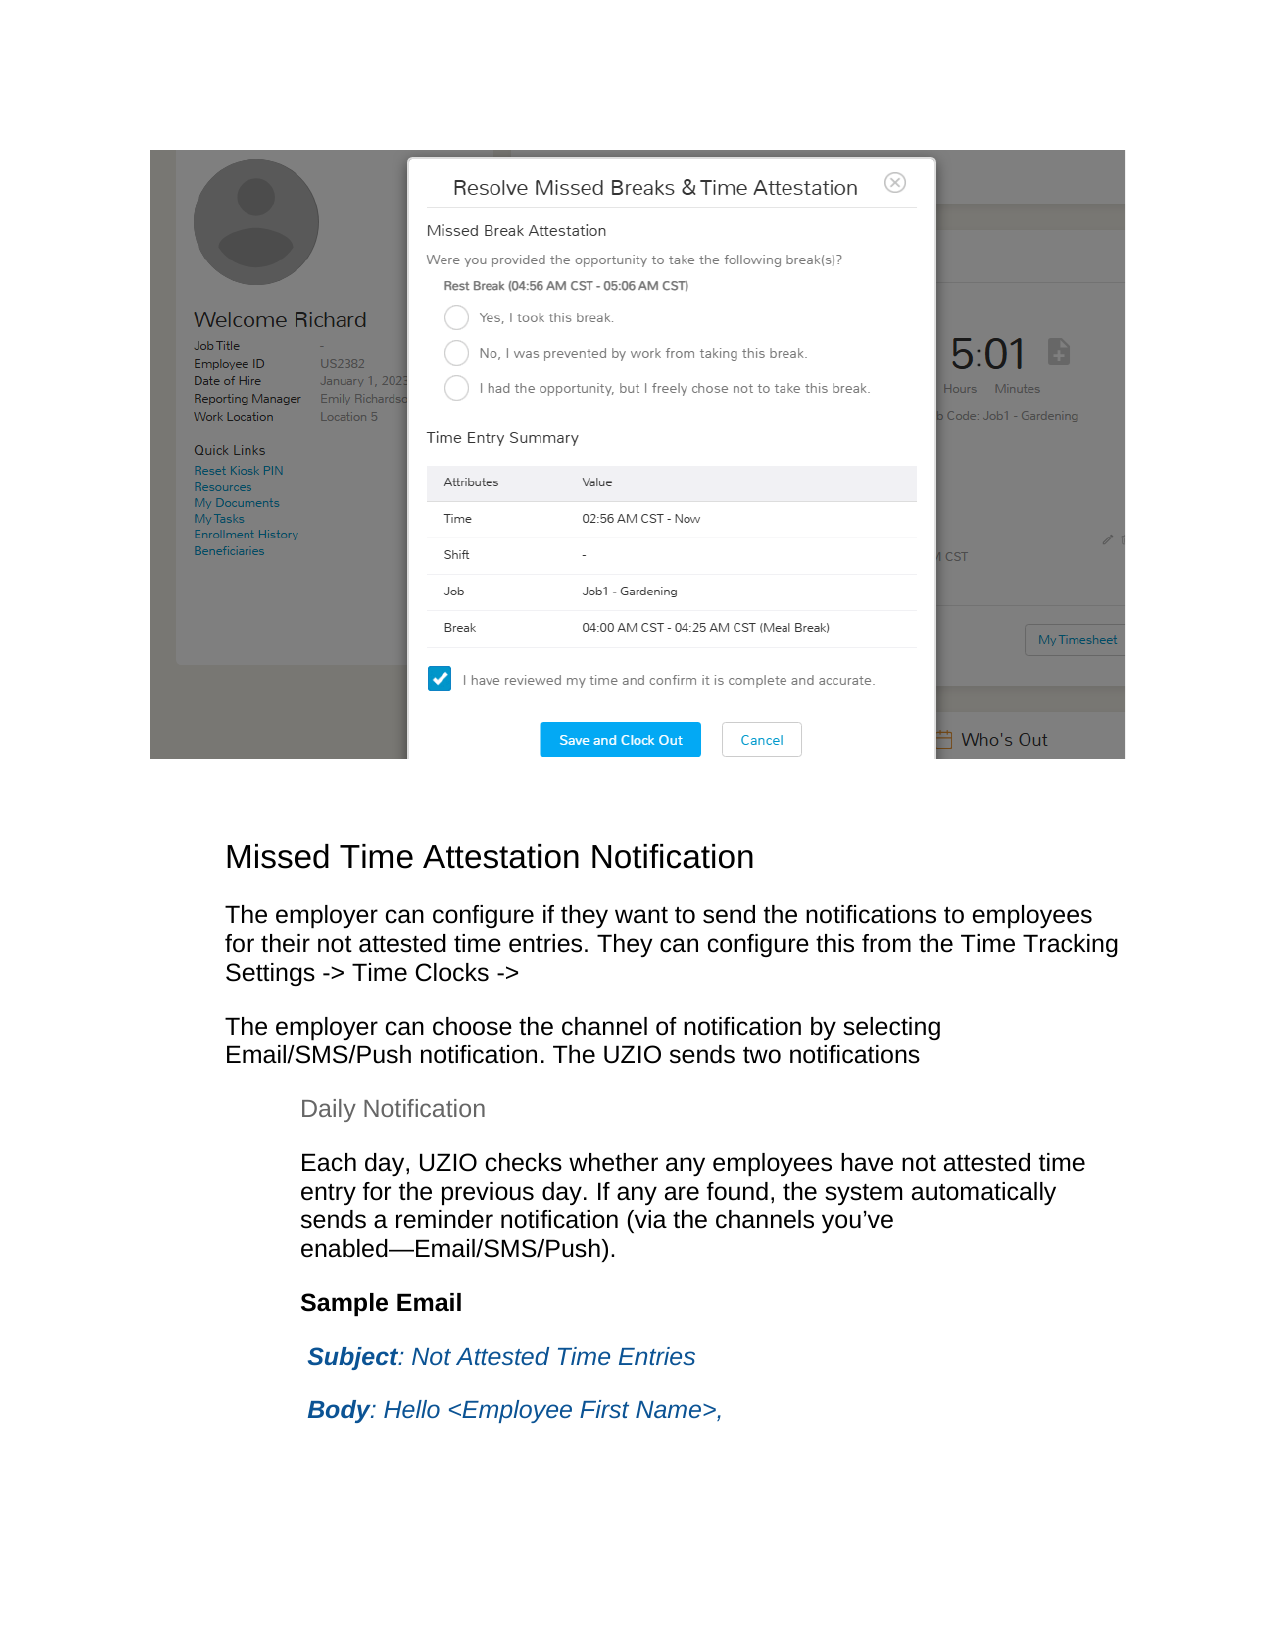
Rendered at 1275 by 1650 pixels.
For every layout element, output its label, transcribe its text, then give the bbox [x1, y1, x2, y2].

picture [150, 150, 1125, 759]
text The employer can configure if they want to send the notifications to employees for their not attested time entries. They can configure this from the Time Tracking Settings -> Time Clocks -> [225, 901, 1125, 987]
text Each day, UZIO checks whether any employees have not attested time entry for the previous day. If any are found, the system automatically sends a reminder notification (via the channels you’ve enabled—Email/SMS/Push). [300, 1148, 1125, 1263]
text Body: Hello <Employee First Name>, [300, 1396, 1125, 1424]
text The employer can choose the channel of notification by selecting Email/SMS/Push notification. The UZIO sends two notifications [225, 1012, 1125, 1069]
text Sample Email [300, 1288, 1125, 1317]
subtitle Missed Time Attestation Notification [225, 837, 1125, 876]
subtitle Daily Notification [300, 1094, 1125, 1123]
text Subject: Not Attested Time Entries [300, 1342, 1125, 1371]
